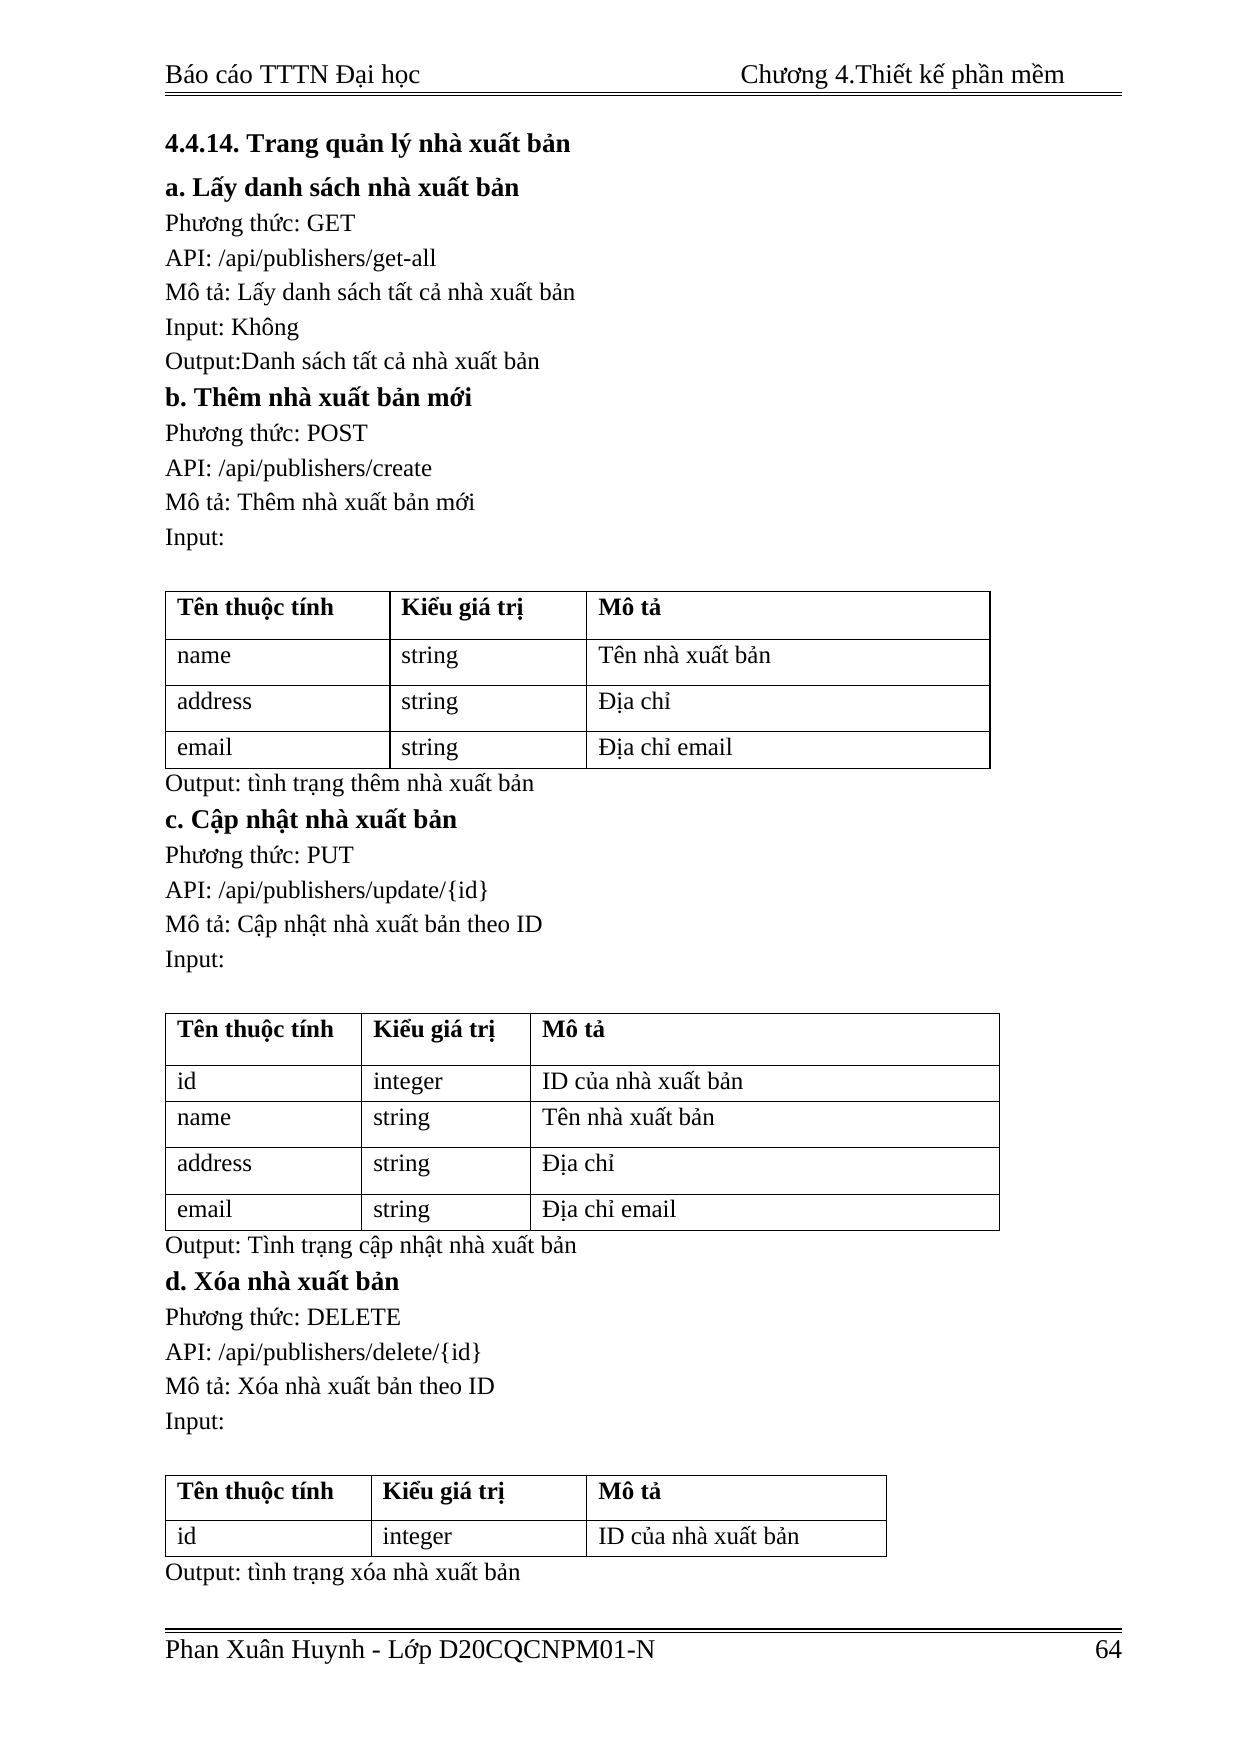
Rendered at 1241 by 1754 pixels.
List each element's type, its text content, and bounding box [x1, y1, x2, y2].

table_cell integer [372, 1521, 586, 1556]
table_cell address [166, 1148, 361, 1193]
text API: /api/publishers/update/{id} [165, 875, 1122, 903]
table_cell string [391, 732, 586, 767]
table_cell Địa chỉ [531, 1148, 999, 1193]
text Input: Không [165, 312, 1122, 341]
table_header Mô tả [587, 1476, 886, 1520]
table_cell id [166, 1066, 361, 1101]
subtitle Trang quản lý nhà xuất bản [165, 128, 1122, 159]
table_cell string [391, 686, 586, 731]
text Phương thức: DELETE [165, 1302, 1122, 1331]
text Phương thức: PUT [165, 840, 1122, 869]
table_cell Tên nhà xuất bản [587, 640, 989, 685]
subtitle Cập nhật nhà xuất bản [165, 803, 1122, 834]
table_header Mô tả [587, 592, 989, 639]
table_cell Địa chỉ [587, 686, 989, 731]
text Phương thức: GET [165, 208, 1122, 237]
table_cell email [166, 732, 389, 767]
table_cell ID của nhà xuất bản [531, 1066, 999, 1101]
text Output: Tình trạng cập nhật nhà xuất bản [165, 1231, 1122, 1259]
text Mô tả: Lấy danh sách tất cả nhà xuất bản [165, 277, 1122, 306]
text API: /api/publishers/get-all [165, 243, 1122, 272]
table_cell string [362, 1148, 530, 1193]
text Output:Danh sách tất cả nhà xuất bản [165, 346, 1122, 375]
text API: /api/publishers/create [165, 453, 1122, 481]
subtitle Thêm nhà xuất bản mới [165, 381, 1122, 412]
text Output: tình trạng xóa nhà xuất bản [165, 1557, 1122, 1585]
text Phương thức: POST [165, 418, 1122, 447]
table_cell Địa chỉ email [587, 732, 989, 767]
table_cell email [166, 1195, 361, 1229]
table_cell string [391, 640, 586, 685]
table_cell ID của nhà xuất bản [587, 1521, 886, 1556]
text Input: [165, 944, 1122, 972]
table_cell id [166, 1521, 371, 1556]
table_header Tên thuộc tính [166, 1476, 371, 1520]
text Mô tả: Thêm nhà xuất bản mới [165, 487, 1122, 516]
subtitle Lấy danh sách nhà xuất bản [165, 171, 1122, 202]
table_cell string [362, 1102, 530, 1147]
table_header Tên thuộc tính [166, 592, 389, 639]
text Input: [165, 1406, 1122, 1434]
table_cell Tên nhà xuất bản [531, 1102, 999, 1147]
table_header Tên thuộc tính [166, 1014, 361, 1065]
table_header Kiểu giá trị [362, 1014, 530, 1065]
table_cell string [362, 1195, 530, 1229]
table_cell integer [362, 1066, 530, 1101]
text API: /api/publishers/delete/{id} [165, 1337, 1122, 1366]
text Input: [165, 522, 1122, 550]
table_cell name [166, 1102, 361, 1147]
table_cell Địa chỉ email [531, 1195, 999, 1229]
table_header Kiểu giá trị [391, 592, 586, 639]
text Output: tình trạng thêm nhà xuất bản [165, 768, 1122, 797]
table_cell name [166, 640, 389, 685]
text Mô tả: Xóa nhà xuất bản theo ID [165, 1371, 1122, 1400]
table_header Mô tả [531, 1014, 999, 1065]
text Mô tả: Cập nhật nhà xuất bản theo ID [165, 909, 1122, 938]
table_header Kiểu giá trị [372, 1476, 586, 1520]
subtitle Xóa nhà xuất bản [165, 1265, 1122, 1296]
table_cell address [166, 686, 389, 731]
